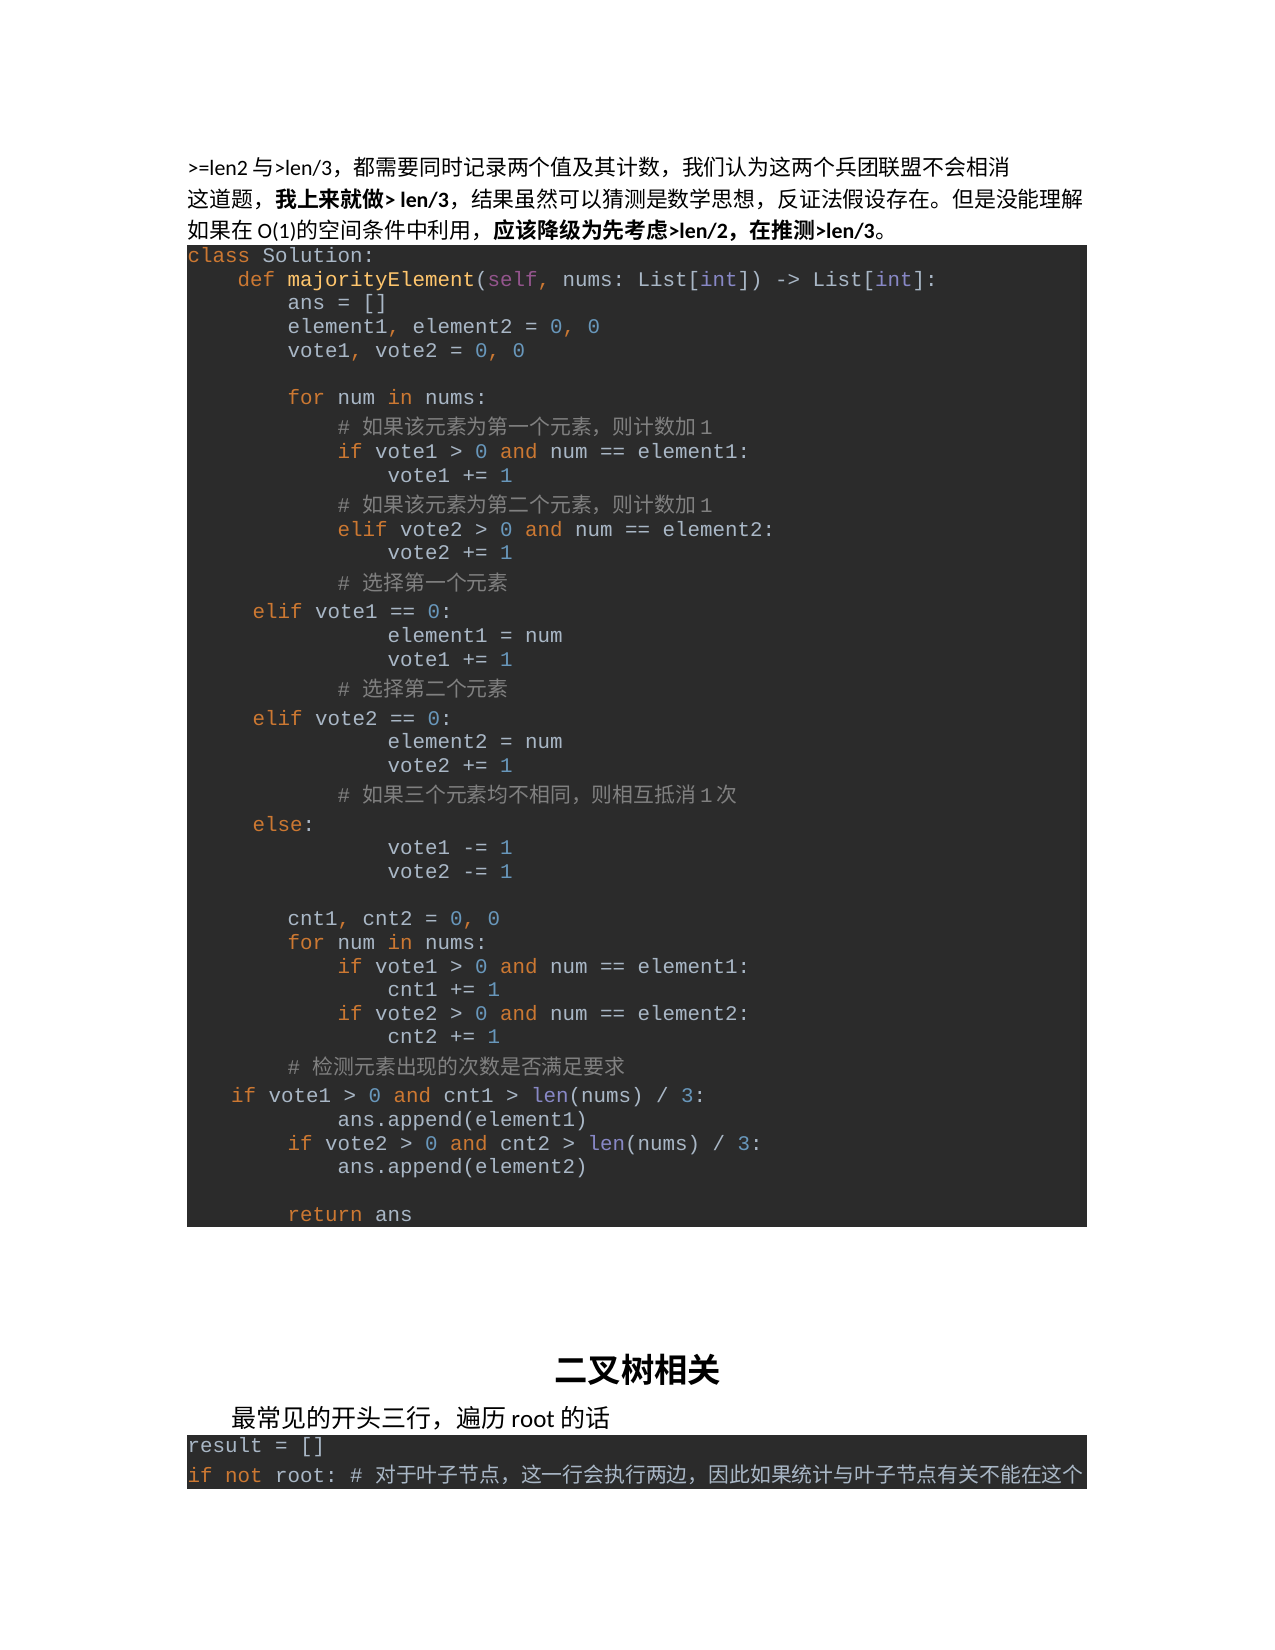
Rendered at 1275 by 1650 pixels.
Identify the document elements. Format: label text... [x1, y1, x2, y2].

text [187, 1435, 1087, 1489]
text class Solution: def majorityElement(self, nums: List[int]) -> List[int]: ans = [] element1, element2 = 0, 0 vote1, vote2 = 0, 0 for num in nums: # 如果该元素为第一个元素，则计数加1 if vote1 > 0 and num == element1: vote1 += 1 # 如果该元素为第二个元素，则计数加1 elif vote2 > 0 and num == element2: vote2 += 1 # 选择第一个元素 elif vote1 == 0: element1 = num vote1 += 1 # 选择第二个元素 elif vote2 == 0: element2 = num vote2 += 1 # 如果三个元素均不相同，则相互抵消1次 else: vote1 -= 1 vote2 -= 1 cnt1, cnt2 = 0, 0 for num in nums: if vote1 > 0 and num == element1: cnt1 += 1 if vote2 > 0 and num == element2: cnt2 += 1 # 检测元素出现的次数是否满足要求 if vote1 > 0 and cnt1 > len(nums) / 3: ans.append(element1) if vote2 > 0 and cnt2 > len(nums) / 3: ans.append(element2) return ans [187, 245, 1087, 1227]
title 二叉树相关 [187, 1344, 1087, 1392]
text 最常见的开头三行，遍历root的话 [187, 1398, 1087, 1435]
text >=len2与>len/3，都需要同时记录两个值及其计数，我们认为这两个兵团联盟不会相消 [187, 150, 1087, 182]
text 这道题，我上来就做> len/3，结果虽然可以猜测是数学思想，反证法假设存在。但是没能理解如果在O(1)的空间条件中利用，应该降级为先考虑>len/2，在推测>len/3。 [187, 182, 1087, 245]
